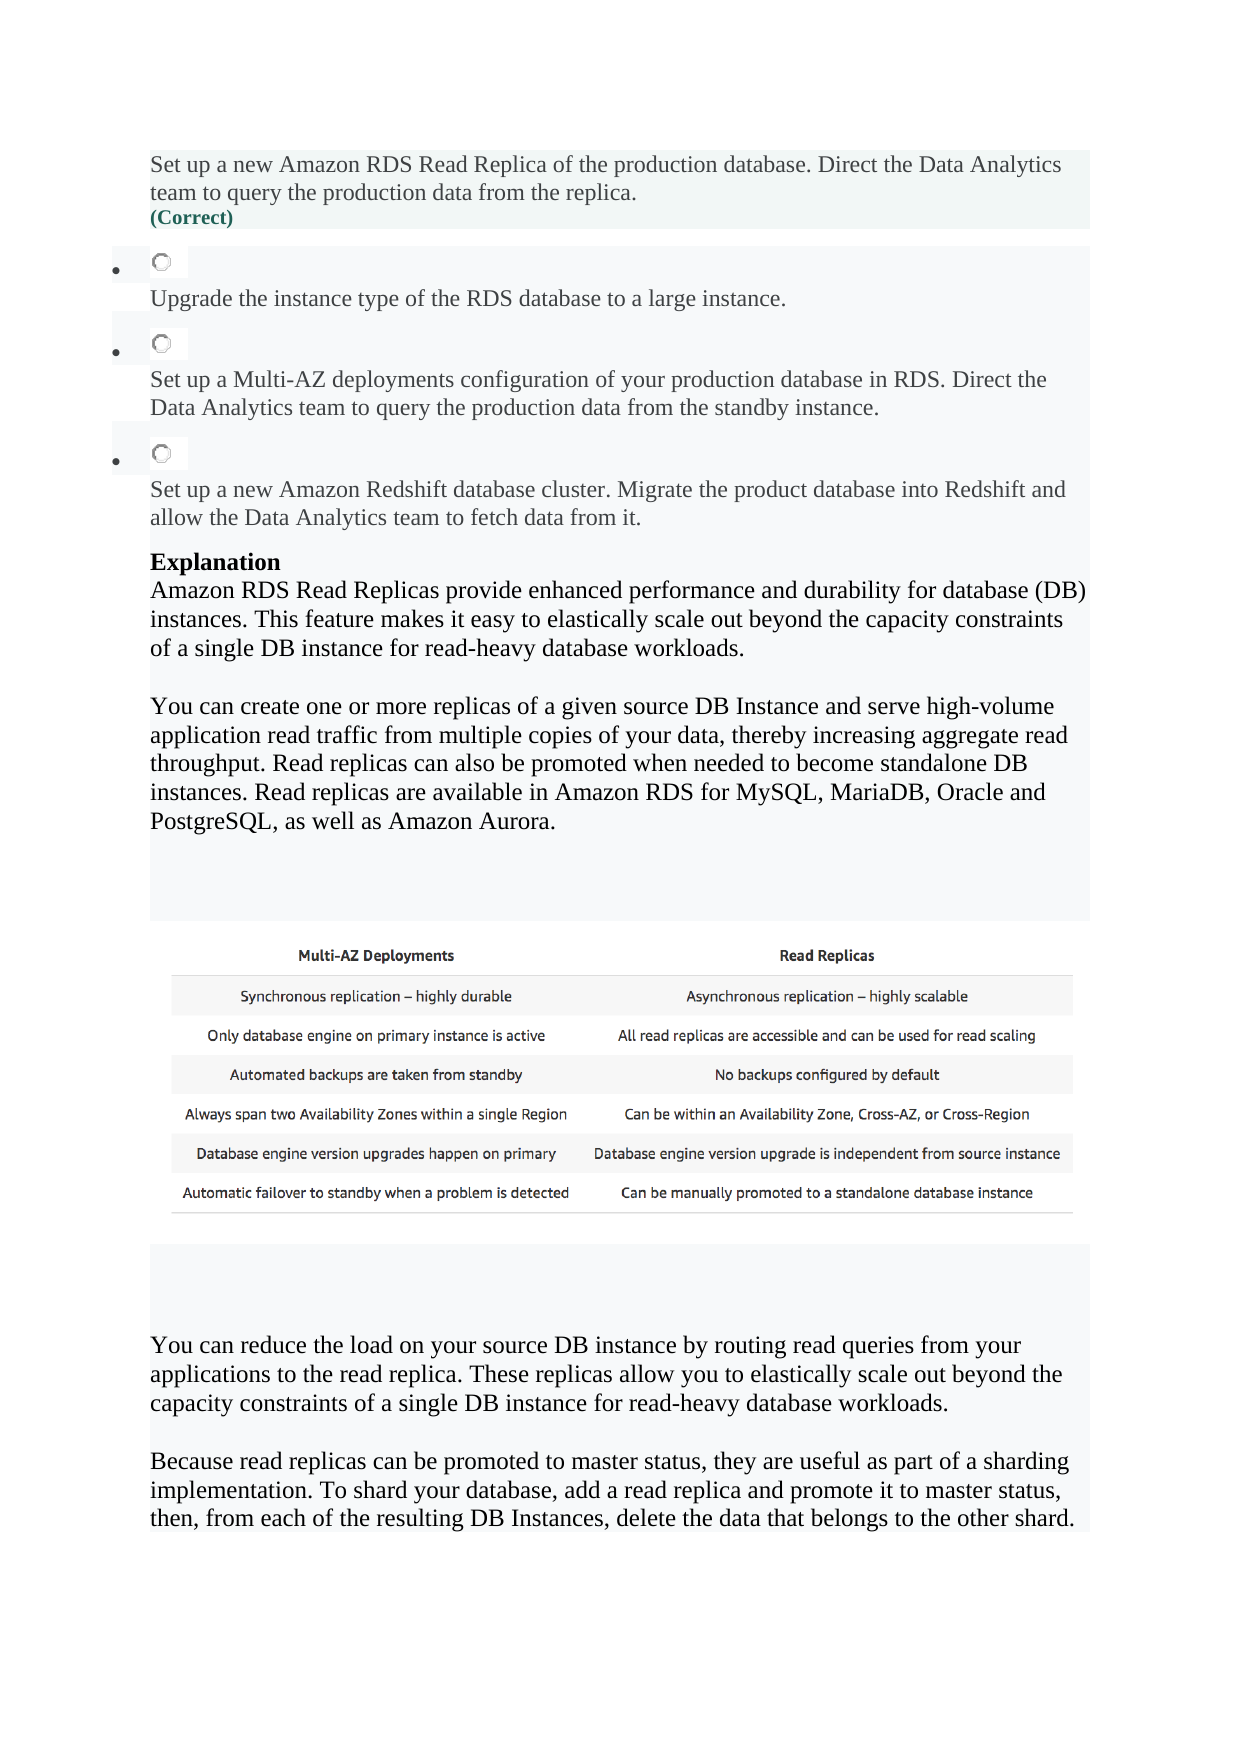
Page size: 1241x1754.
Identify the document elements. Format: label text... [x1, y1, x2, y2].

list ​ [112, 328, 1090, 365]
text Amazon RDS Read Replicas provide enhanced performance and durability for database (DB) instances. This feature makes it easy to elastically scale out beyond the capacity constraints of a single DB instance for read-heavy database workloads. [150, 576, 1090, 662]
text You can reduce the load on your source DB instance by routing read queries from your applications to the read replica. These replicas allow you to elastically scale out beyond the capacity constraints of a single DB instance for read-heavy database workloads. [150, 1331, 1090, 1417]
picture [150, 921, 1091, 1244]
text Set up a Multi-AZ deployments configuration of your production database in RDS. Direct the Data Analytics team to query the production data from the standby instance. [150, 365, 1090, 421]
text Set up a new Amazon RDS Read Replica of the production database. Direct the Data Analytics team to query the production data from the replica. [150, 150, 1090, 205]
text Explanation [150, 547, 1090, 576]
list ​ [112, 246, 1090, 283]
text Upgrade the instance type of the RDS database to a large instance. [150, 283, 1090, 311]
list ​ [112, 437, 1090, 475]
text Because read replicas can be promoted to master status, they are useful as part of a sharding implementation. To shard your database, add a read replica and promote it to master status, then, from each of the resulting DB Instances, delete the data that belongs to the other shard. [150, 1446, 1090, 1532]
text You can create one or more replicas of a given source DB Instance and serve high-volume application read traffic from multiple copies of your data, thereby increasing aggregate read throughput. Read replicas can also be promoted when needed to become standalone DB instances. Read replicas are available in Amazon RDS for MySQL, MariaDB, Oracle and PostgreSQL, as well as Amazon Aurora. [150, 691, 1090, 835]
text Set up a new Amazon Redshift database cluster. Migrate the product database into Redshift and allow the Data Analytics team to fetch data from it. [150, 475, 1090, 530]
text (Correct) [150, 205, 1090, 229]
